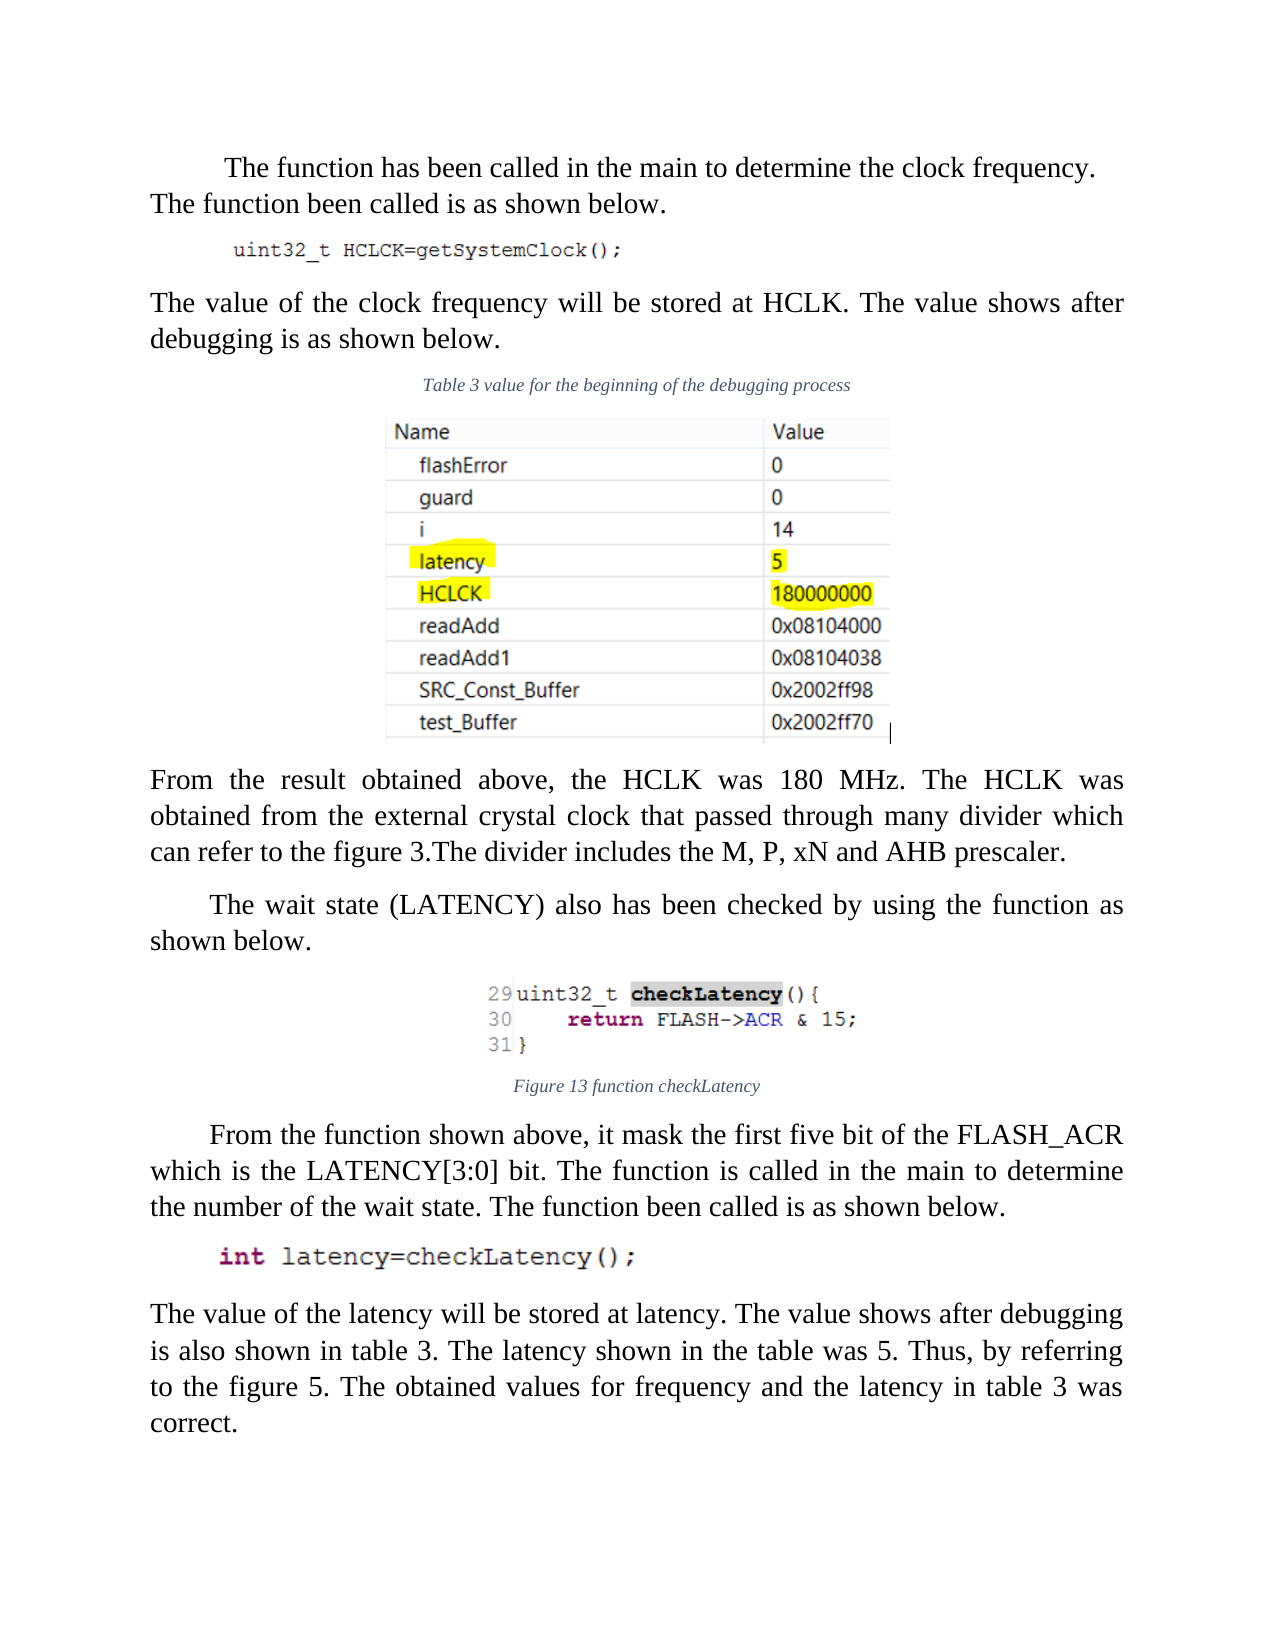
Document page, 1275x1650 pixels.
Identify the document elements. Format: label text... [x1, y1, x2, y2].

picture [384, 416, 891, 744]
text The value of the latency will be stored at latency. The value shows after debugging is also shown in table 3. The latency shown in the table was 5. Thus, by referring to the figure 5. The obtained values for frequency and the latency in table 3 was correct. [150, 1297, 1125, 1439]
picture [475, 976, 874, 1056]
text The function has been called in the main to determine the clock frequency. The function been called is as shown below. [150, 150, 1125, 220]
text Table 3 value for the beginning of the debugging process [150, 374, 1125, 396]
text The value of the clock frequency will be stored at HCLK. The value shows after debugging is as shown below. [150, 285, 1125, 355]
text Figure 13 function checkLatency [150, 1075, 1125, 1096]
picture [209, 1242, 655, 1276]
picture [223, 238, 633, 267]
text The wait state (LATENCY) also has been checked by using the function as shown below. [150, 887, 1125, 957]
text From the function shown above, it mask the first five bit of the FLASH_ACR which is the LATENCY[3:0] bit. The function is called in the main to determine the number of the wait state. The function been called is as shown below. [150, 1117, 1125, 1223]
text From the result obtained above, the HCLK was 180 MHz. The HCLK was obtained from the external crystal clock that passed through many divider which can refer to the figure 3.The divider includes the M, P, xN and AHB prescaler. [150, 762, 1125, 868]
